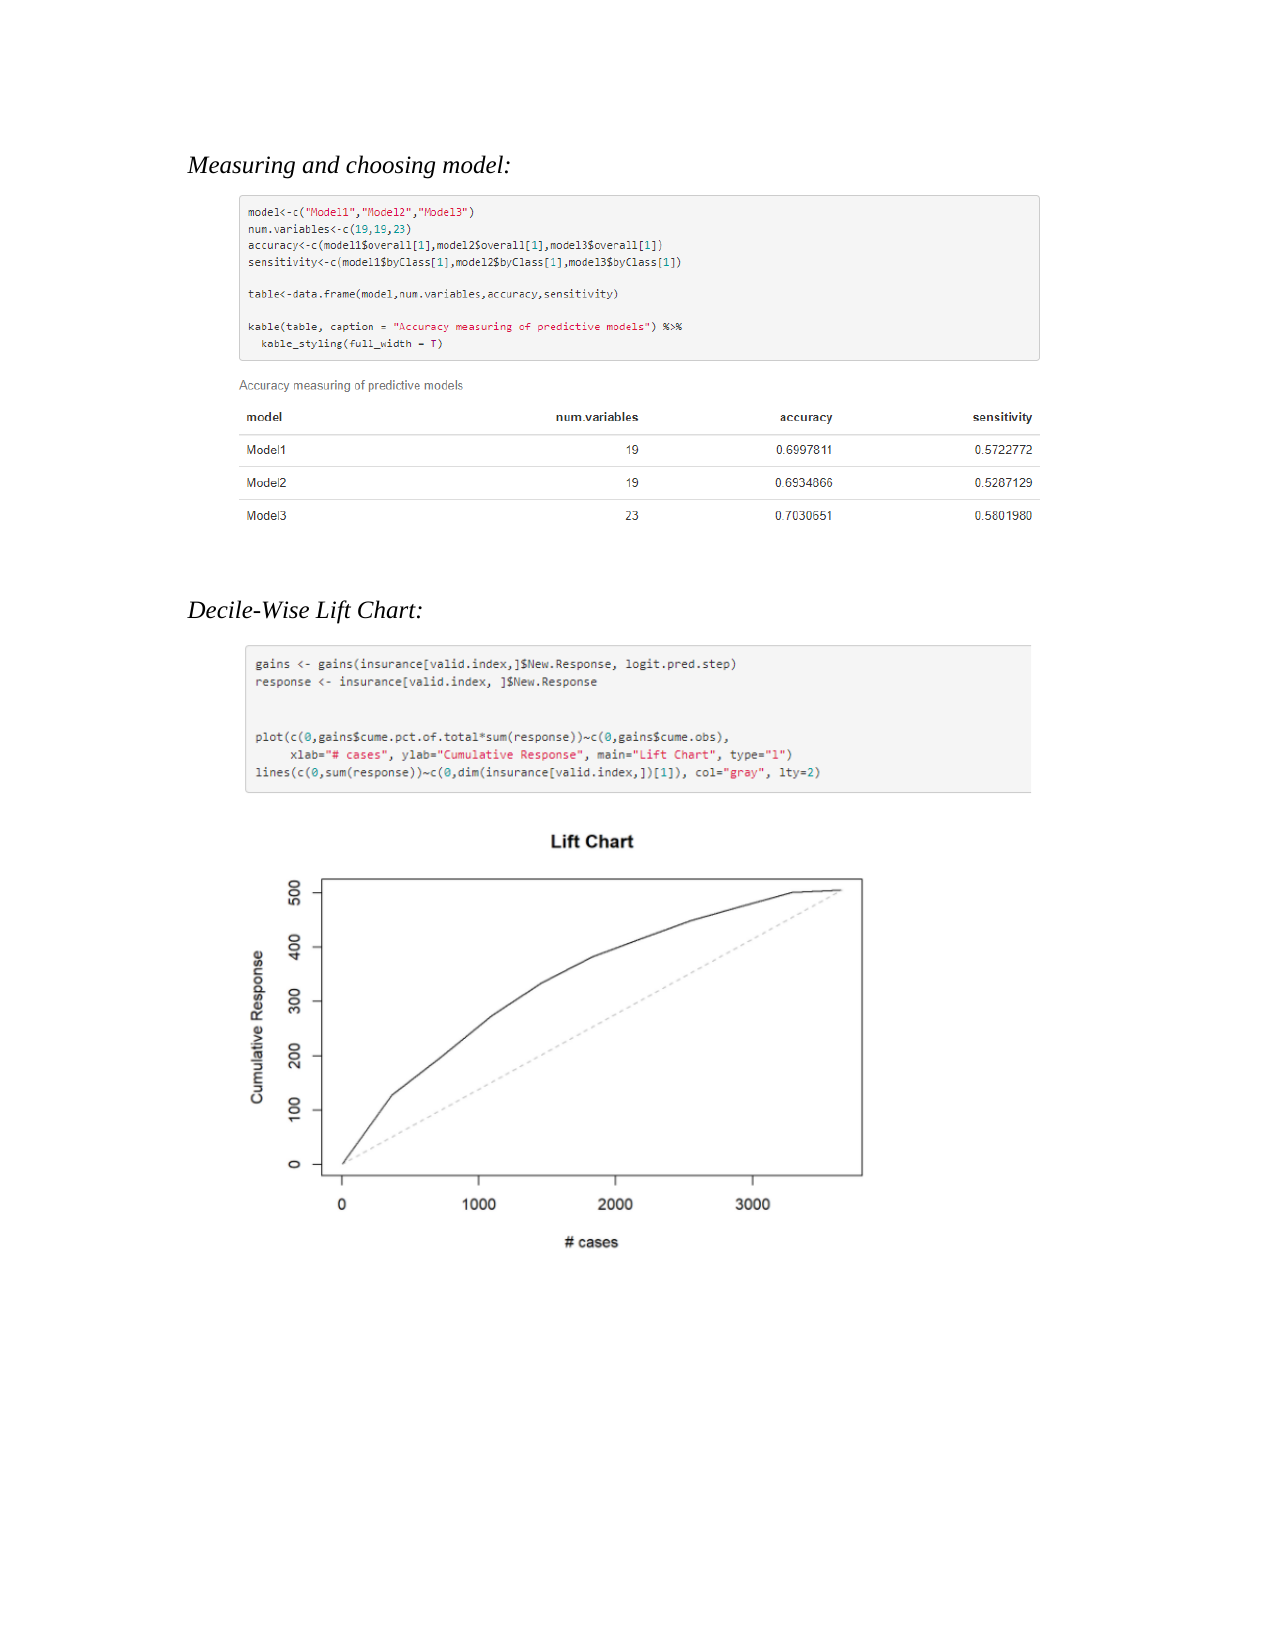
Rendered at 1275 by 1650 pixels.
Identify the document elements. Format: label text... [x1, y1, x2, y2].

picture [242, 642, 1032, 1264]
picture [233, 191, 1042, 527]
text Measuring and choosing model: [187, 150, 1125, 179]
text Decile-Wise Lift Chart: [187, 595, 1125, 624]
